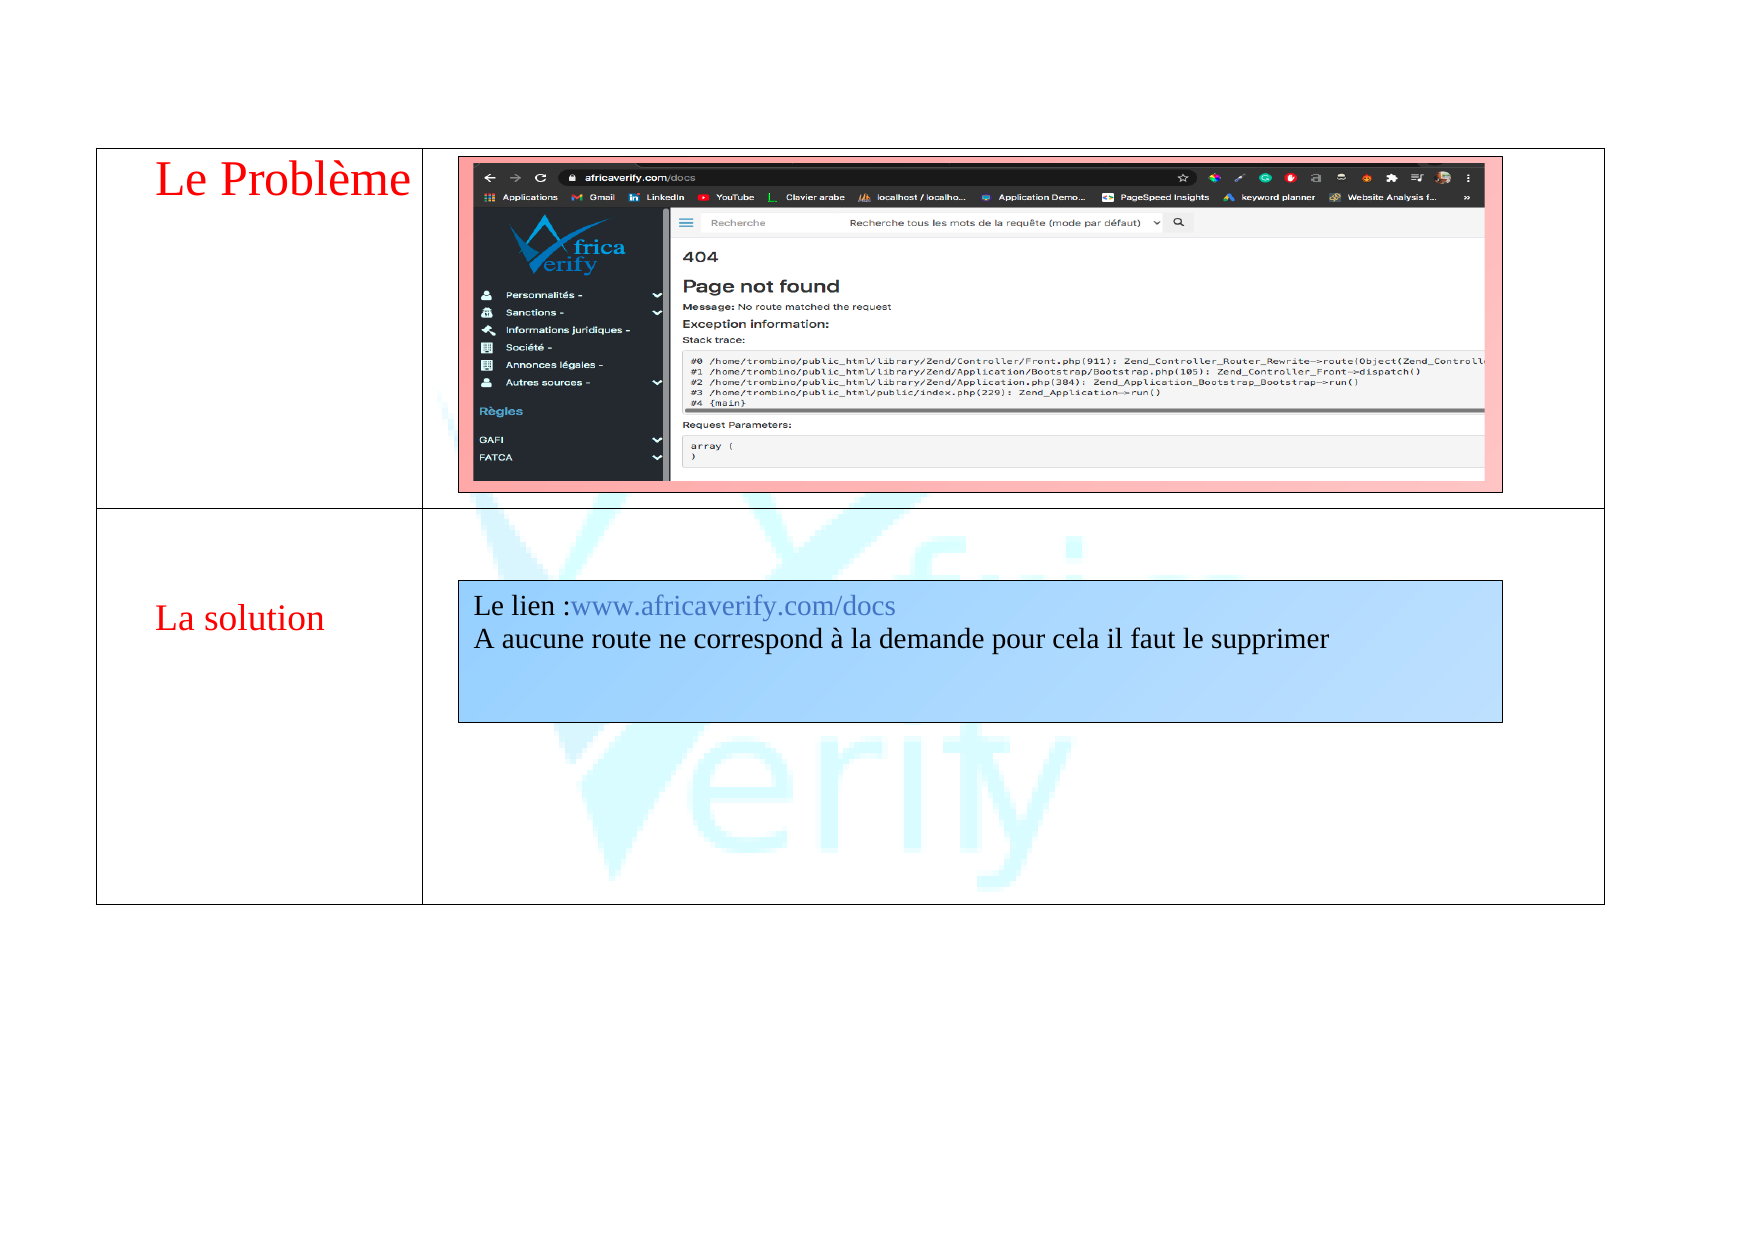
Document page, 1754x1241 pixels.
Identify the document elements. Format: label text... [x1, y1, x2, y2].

picture [473, 163, 1485, 481]
table_header [423, 149, 1604, 508]
table_header Le Problème [97, 149, 422, 508]
table_cell La solution [97, 509, 422, 904]
table_cell [423, 509, 1604, 904]
